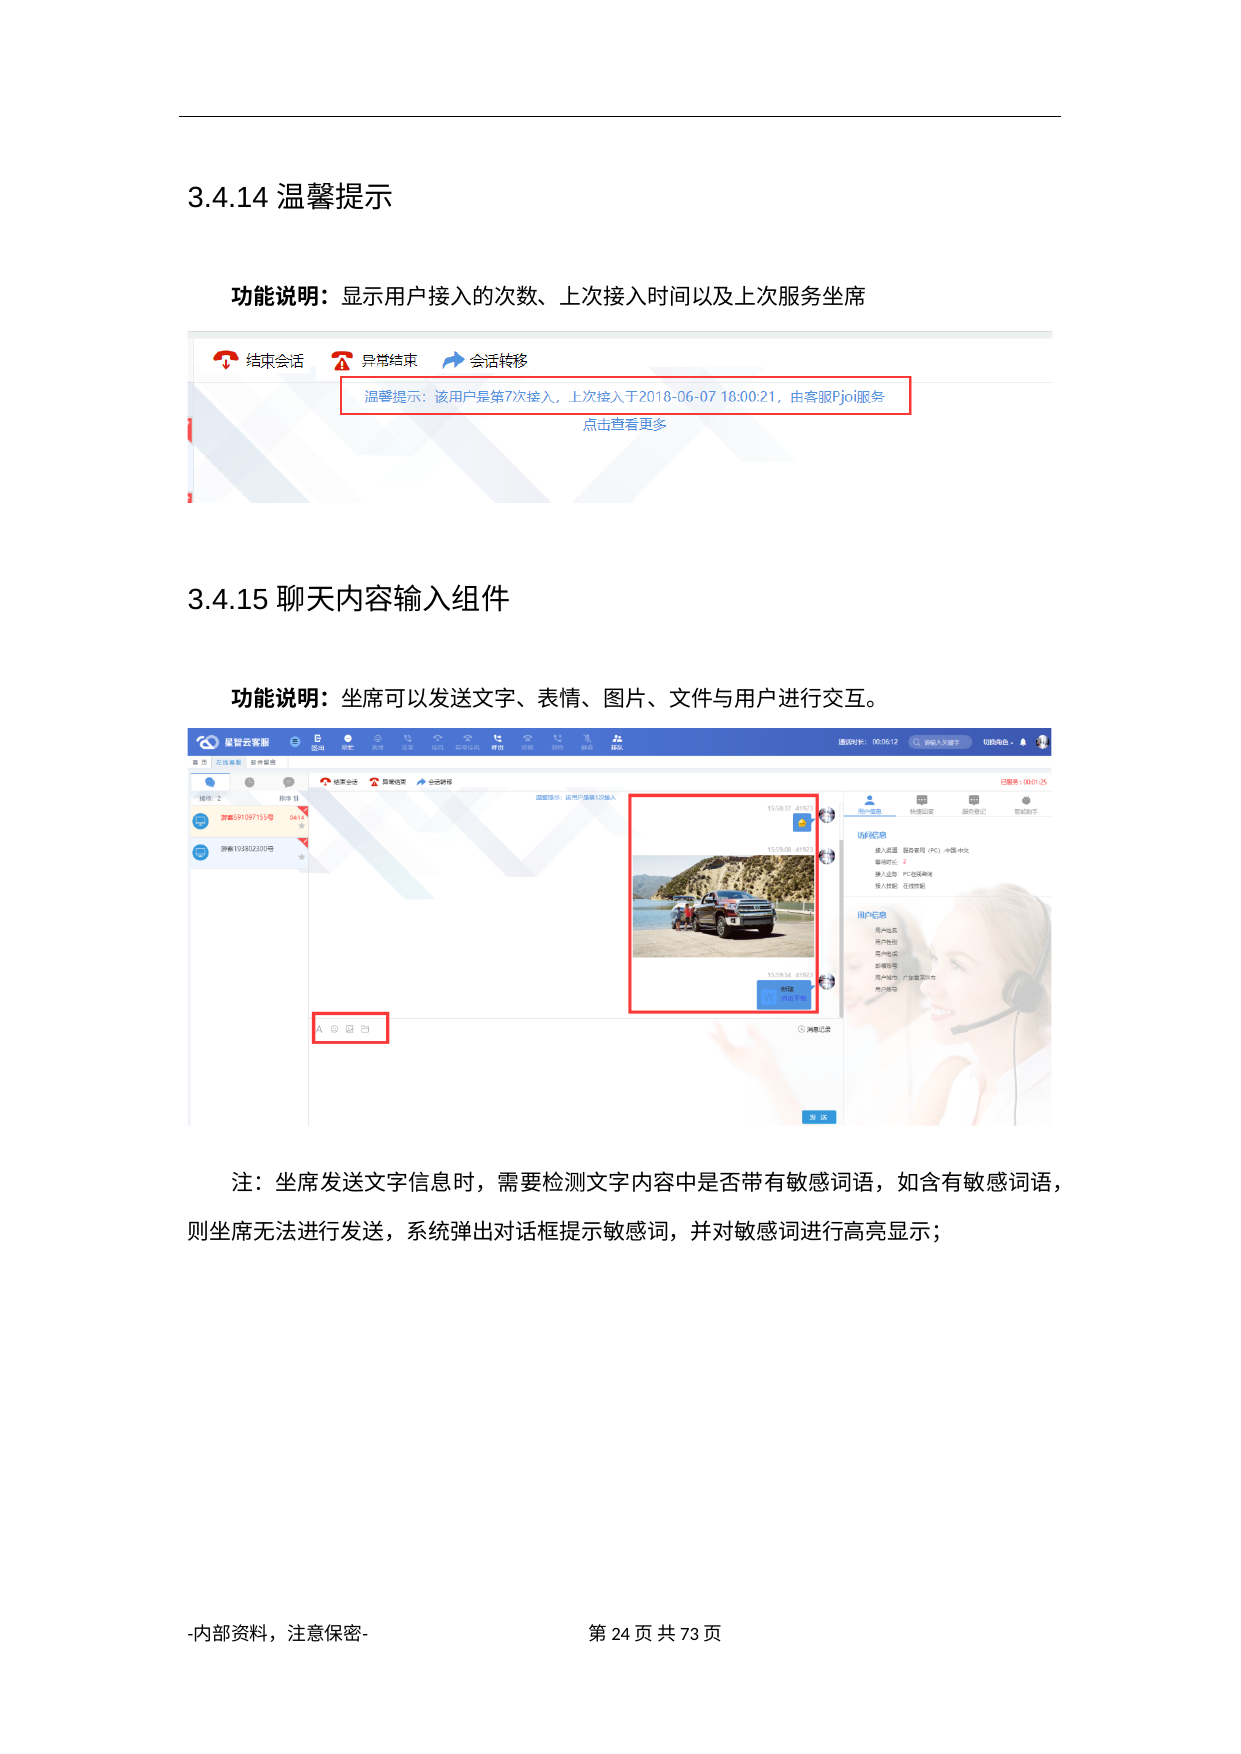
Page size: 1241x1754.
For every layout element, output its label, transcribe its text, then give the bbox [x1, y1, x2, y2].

picture [187, 728, 1052, 1126]
text 注：坐席发送文字信息时，需要检测文字内容中是否带有敏感词语，如含有敏感词语，则坐席无法进行发送，系统弹出对话框提示敏感词，并对敏感词进行高亮显示； [187, 1165, 1053, 1246]
text 功能说明：坐席可以发送文字、表情、图片、文件与用户进行交互。 [187, 681, 1053, 713]
subtitle 温馨提示 [187, 162, 1053, 227]
picture [187, 326, 1053, 503]
text 功能说明：显示用户接入的次数、上次接入时间以及上次服务坐席 [187, 278, 1053, 311]
subtitle 聊天内容输入组件 [187, 564, 1053, 629]
